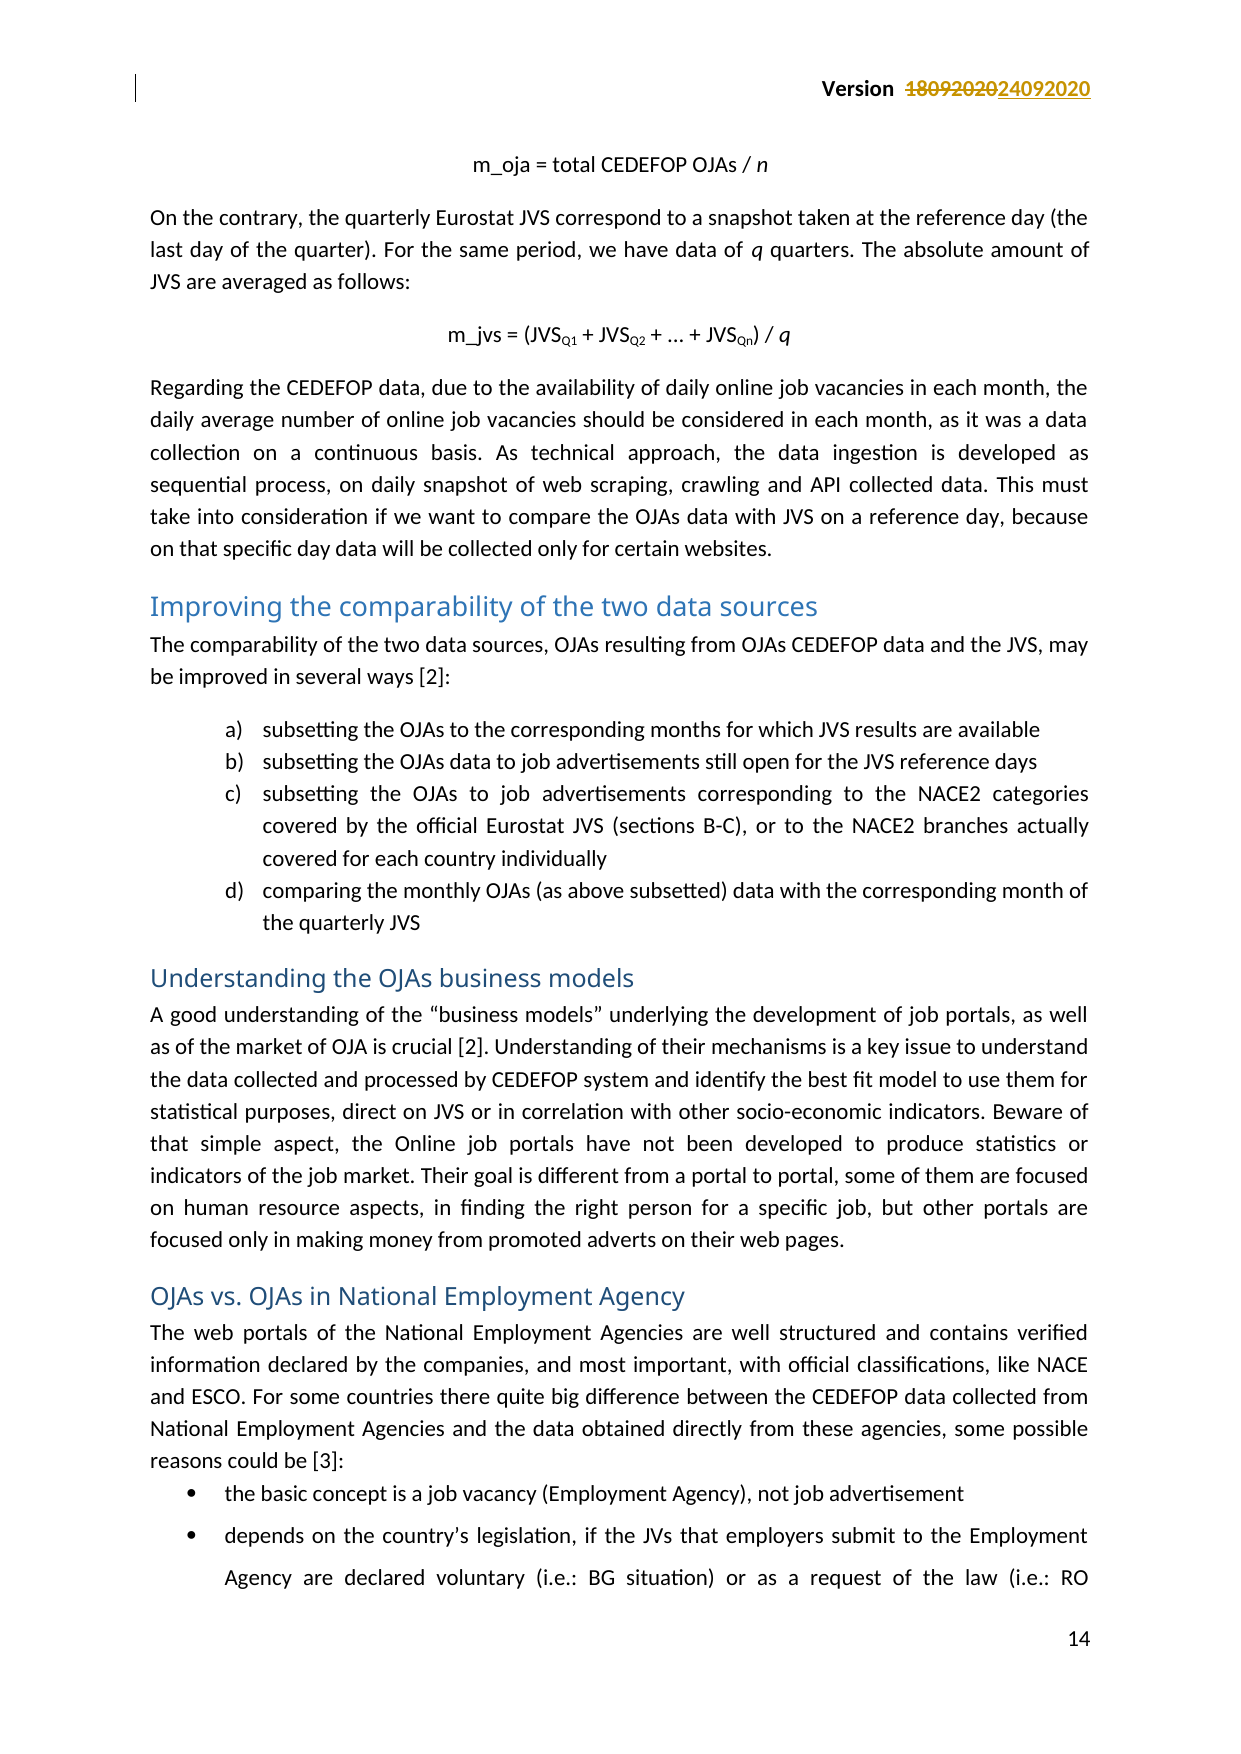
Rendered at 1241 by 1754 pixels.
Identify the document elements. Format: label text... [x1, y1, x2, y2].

list the basic concept is a job vacancy (Employment Agency), not job advertisement [187, 1479, 1090, 1507]
text The web portals of the National Employment Agencies are well structured and contains verified information declared by the companies, and most important, with official classifications, like NACE and ESCO. For some countries there quite big difference between the CEDEFOP data collected from National Employment Agencies and the data obtained directly from these agencies, some possible reasons could be [3]: [150, 1318, 1090, 1474]
subtitle Understanding the OJAs business models [150, 961, 1090, 995]
list subsetting the OJAs to the corresponding months for which JVS results are available [225, 715, 1090, 743]
list subsetting the OJAs data to job advertisements still open for the JVS reference days [225, 747, 1090, 775]
list subsetting the OJAs to job advertisements corresponding to the NACE2 categories covered by the official Eurostat JVS (sections B-C), or to the NACE2 branches actually covered for each country individually [225, 779, 1090, 872]
list comparing the monthly OJAs (as above subsetted) data with the corresponding month of the quarterly JVS [225, 876, 1090, 936]
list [187, 1521, 1090, 1591]
text The comparability of the two data sources, OJAs resulting from OJAs CEDEFOP data and the JVS, may be improved in several ways [2]: [150, 630, 1090, 690]
subtitle Improving the comparability of the two data sources [150, 587, 1090, 624]
subtitle OJAs vs. OJAs in National Employment Agency [150, 1279, 1090, 1313]
text Regarding the CEDEFOP data, due to the availability of daily online job vacancies in each month, the daily average number of online job vacancies should be considered in each month, as it was a data collection on a continuous basis. As technical approach, the data ingestion is developed as sequential process, on daily snapshot of web scraping, crawling and API collected data. This must take into consideration if we want to compare the OJAs data with JVS on a reference day, because on that specific day data will be collected only for certain websites. [150, 373, 1090, 562]
text m_oja = total CEDEFOP OJAs / n [150, 150, 1090, 178]
text On the contrary, the quarterly Eurostat JVS correspond to a snapshot taken at the reference day (the last day of the quarter). For the same period, we have data of q quarters. The absolute amount of JVS are averaged as follows: [150, 203, 1090, 295]
text A good understanding of the “business models” underlying the development of job portals, as well as of the market of OJA is crucial [2]. Understanding of their mechanisms is a key issue to understand the data collected and processed by CEDEFOP system and identify the best fit model to use them for statistical purposes, direct on JVS or in correlation with other socio-economic indicators. Beware of that simple aspect, the Online job portals have not been developed to produce statistics or indicators of the job market. Their goal is different from a portal to portal, some of them are focused on human resource aspects, in finding the right person for a specific job, but other portals are focused only in making money from promoted adverts on their web pages. [150, 1000, 1090, 1254]
text m_jvs = (JVSQ1 + JVSQ2 + ... + JVSQn) / q [150, 320, 1090, 348]
